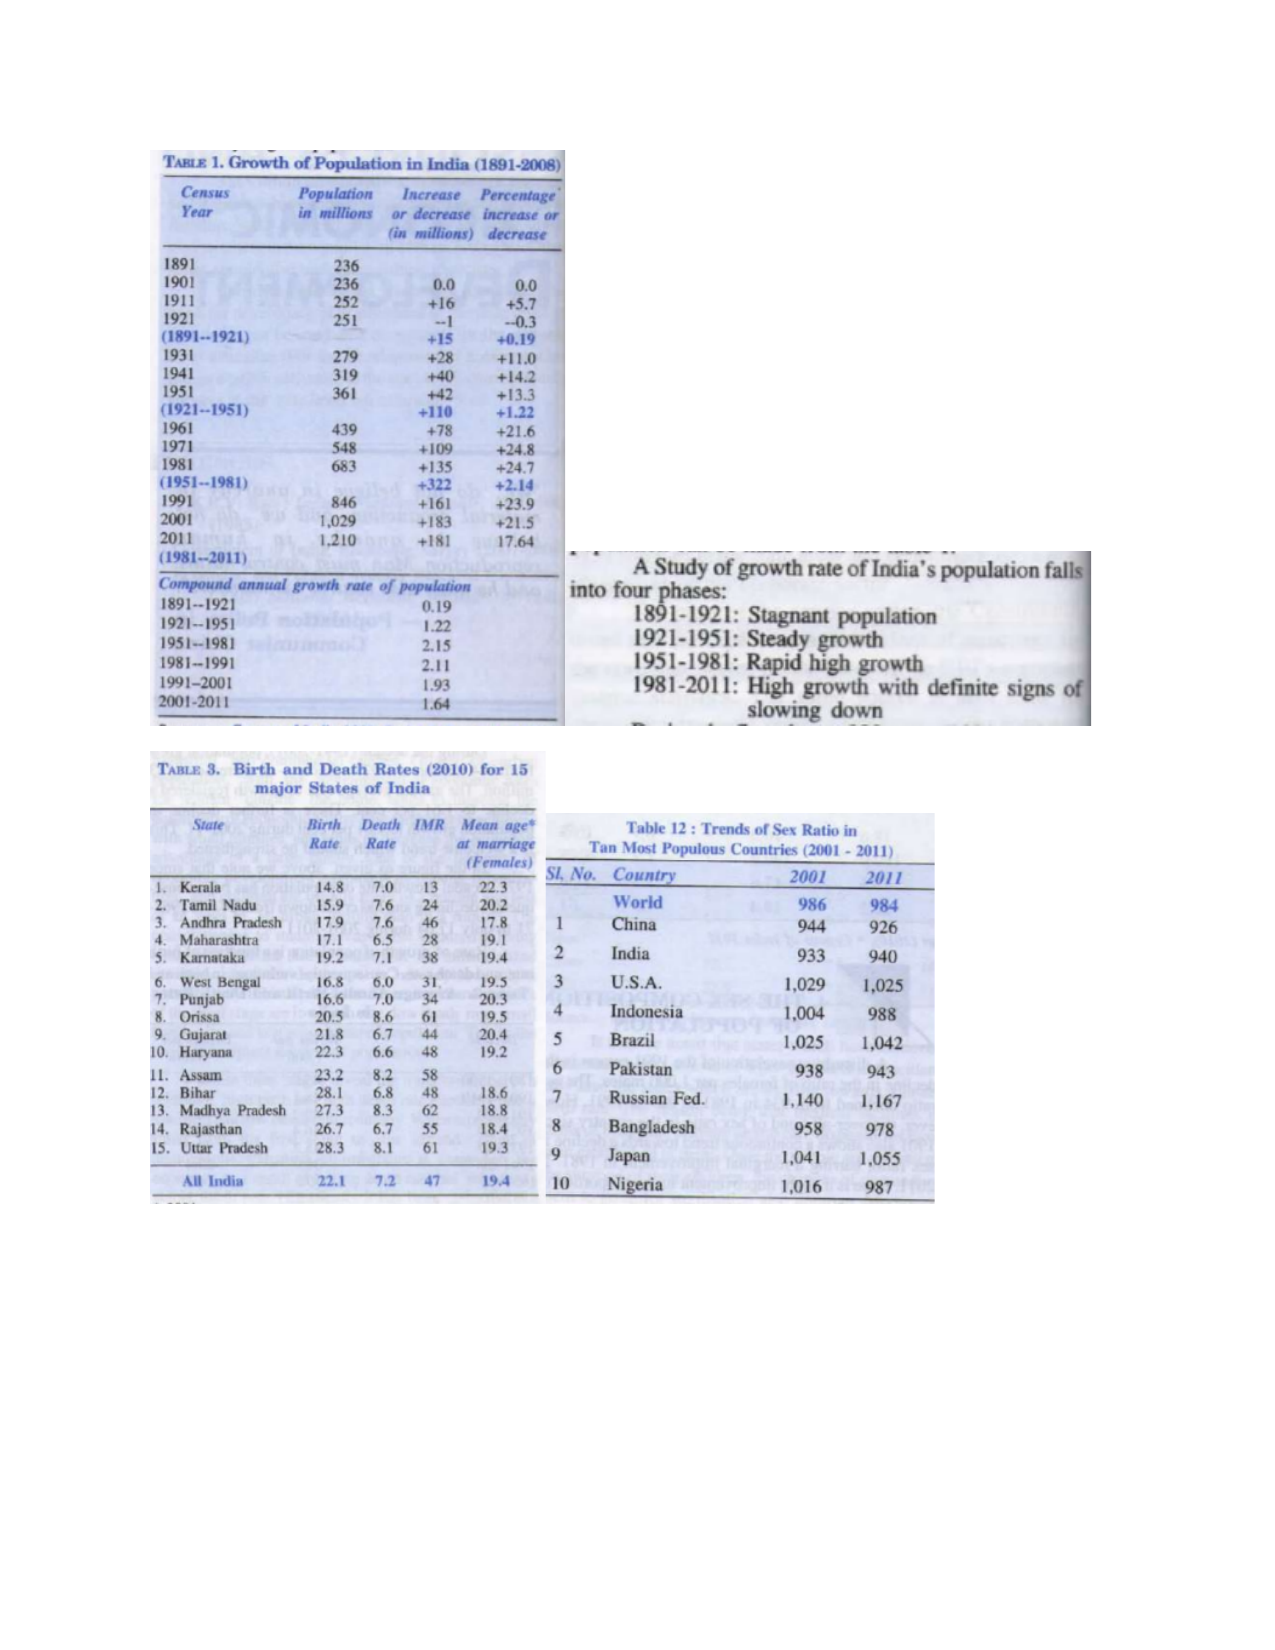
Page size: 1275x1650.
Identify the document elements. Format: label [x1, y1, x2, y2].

picture [150, 751, 935, 1204]
picture [150, 150, 1092, 726]
